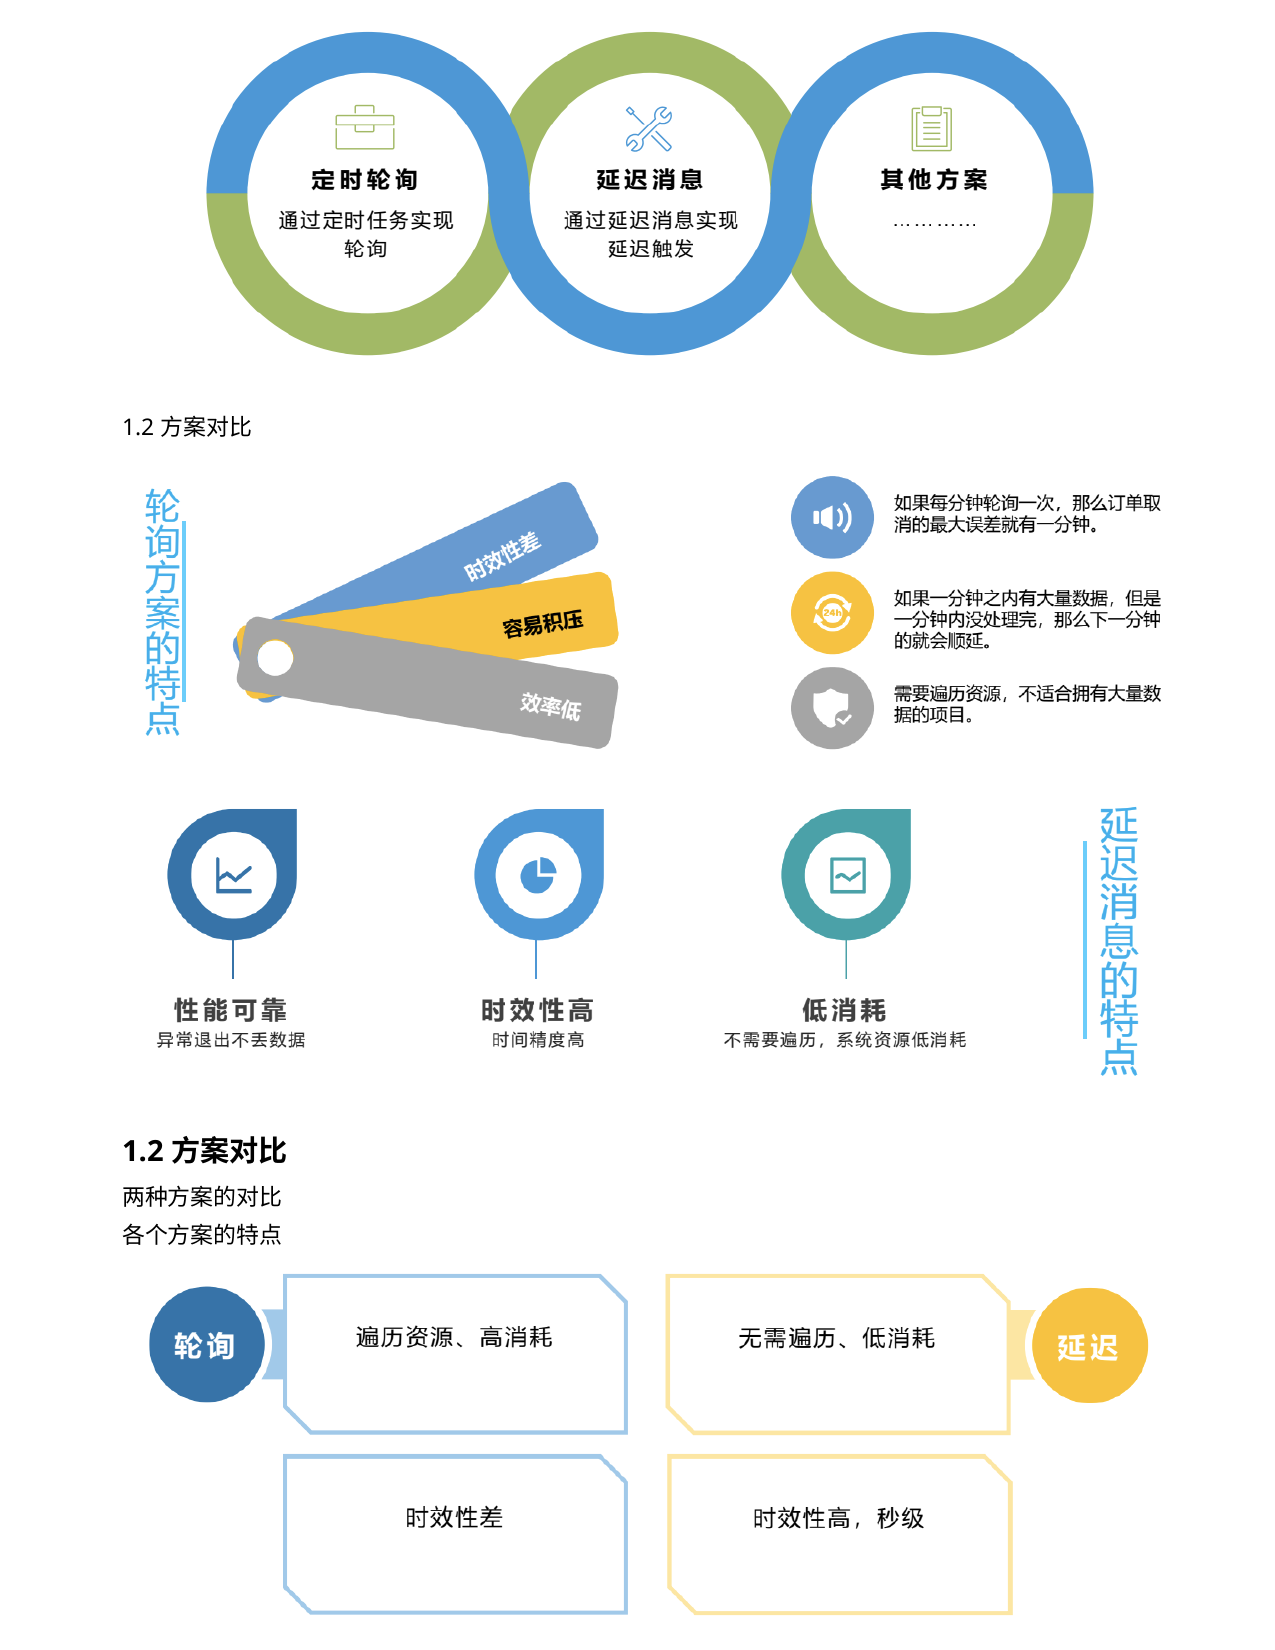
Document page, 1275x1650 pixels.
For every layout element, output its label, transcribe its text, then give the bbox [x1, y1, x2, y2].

picture [121, 447, 1182, 785]
text 各个方案的特点 [122, 1217, 1162, 1250]
picture [121, 1255, 1182, 1630]
picture [121, 0, 1182, 375]
text 1.2 方案对比 [122, 409, 1162, 442]
subtitle 1.2 方案对比 [122, 1128, 1162, 1170]
text 两种方案的对比 [122, 1179, 1162, 1212]
picture [121, 788, 1182, 1095]
